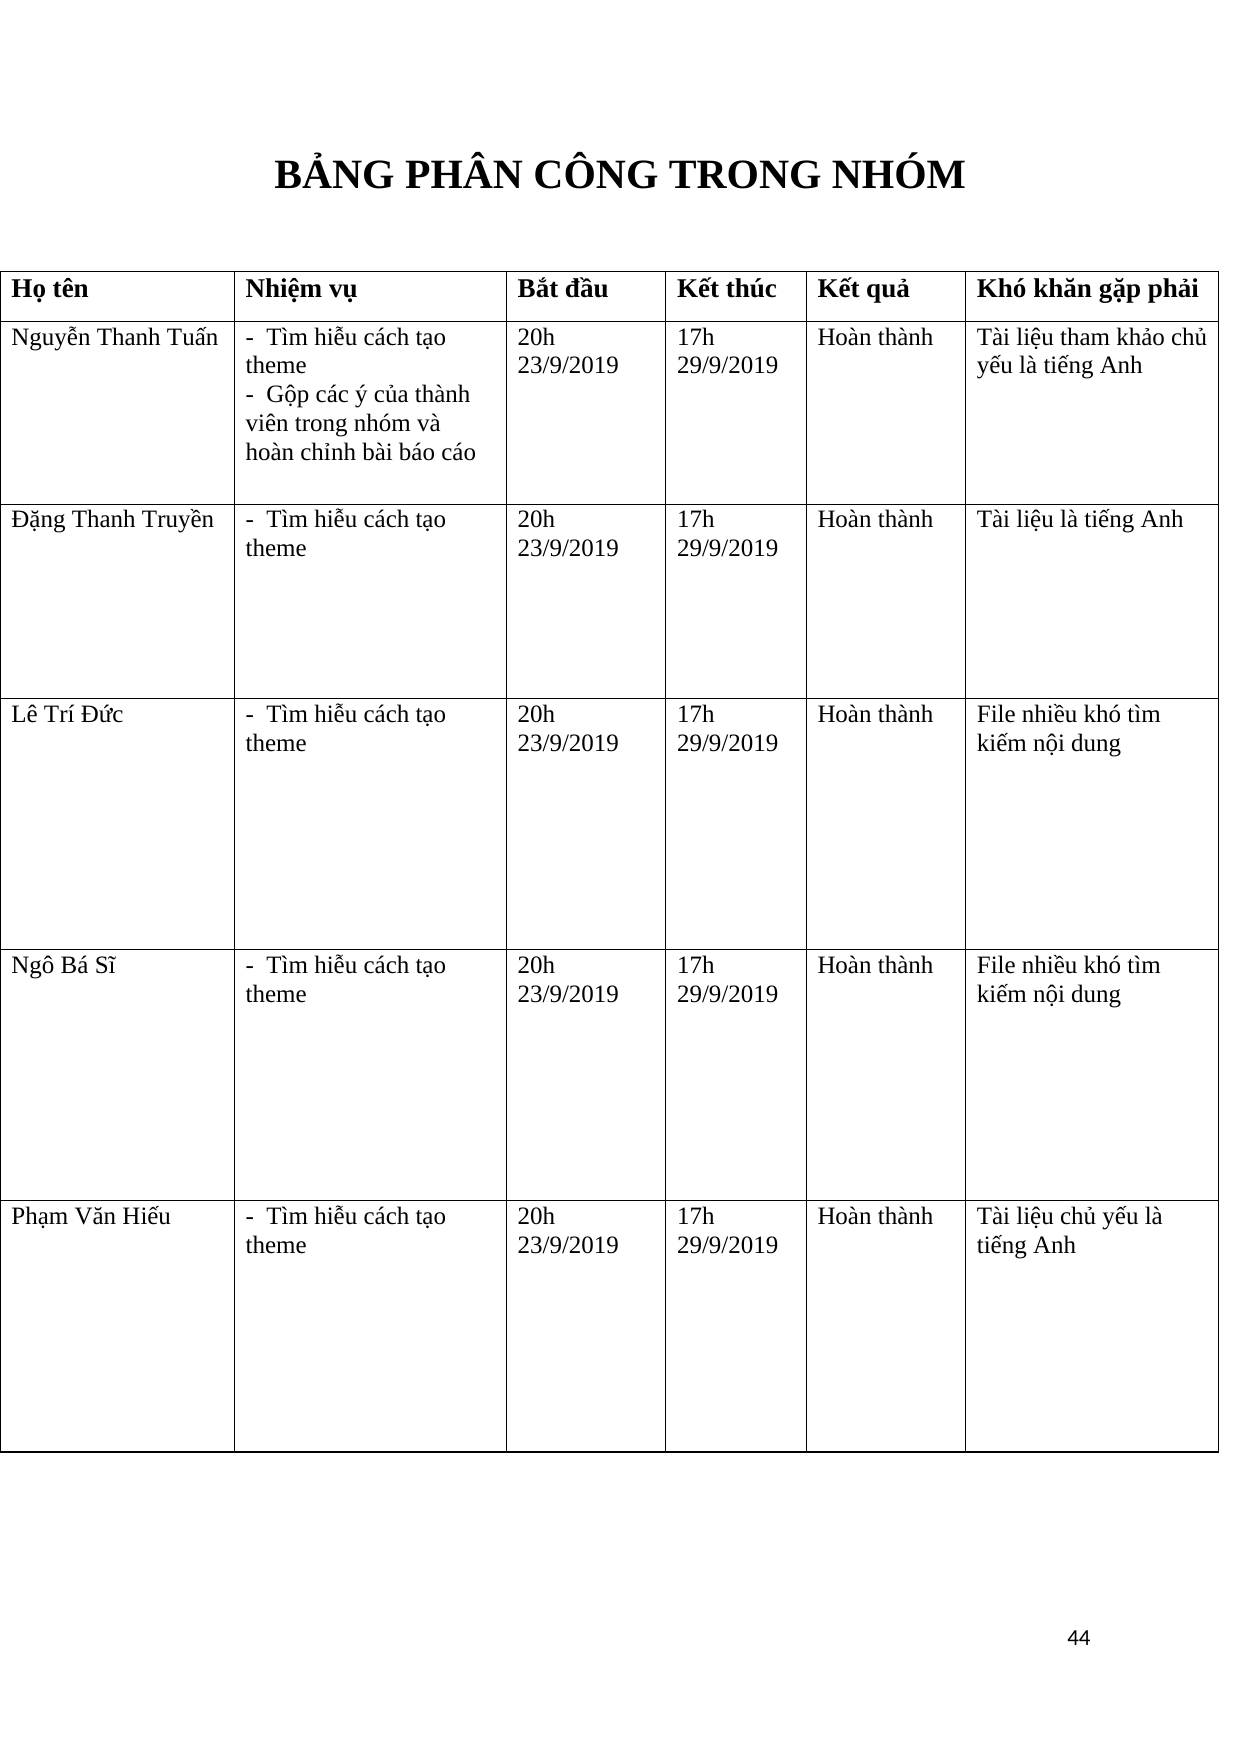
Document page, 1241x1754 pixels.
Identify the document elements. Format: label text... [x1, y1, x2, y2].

table_cell - Tìm hiễu cách tạo theme - Gộp các ý của thành viên trong nhóm và hoàn chỉnh bài báo cáo [235, 322, 506, 503]
table_cell 20h 23/9/2019 [507, 699, 665, 949]
table_header Kết thúc [666, 272, 806, 321]
table_header Họ tên [1, 272, 234, 321]
table_cell Hoàn thành [807, 1201, 965, 1451]
table_cell Hoàn thành [807, 699, 965, 949]
table_cell Hoàn thành [807, 950, 965, 1200]
table_cell Hoàn thành [807, 505, 965, 698]
table_cell - Tìm hiễu cách tạo theme [235, 505, 506, 698]
table_cell Đặng Thanh Truyền [1, 505, 234, 698]
table_cell - Tìm hiễu cách tạo theme [235, 699, 506, 949]
table_cell Tài liệu là tiếng Anh [966, 505, 1218, 698]
table_cell Tài liệu tham khảo chủ yếu là tiếng Anh [966, 322, 1218, 503]
table_cell Lê Trí Đức [1, 699, 234, 949]
table_cell Hoàn thành [807, 322, 965, 503]
table_cell 20h 23/9/2019 [507, 322, 665, 503]
text BẢNG PHÂN CÔNG TRONG NHÓM [150, 150, 1090, 198]
table_cell 20h 23/9/2019 [507, 1201, 665, 1451]
table_cell 17h 29/9/2019 [666, 1201, 806, 1451]
table_header Nhiệm vụ [235, 272, 506, 321]
table_cell 17h 29/9/2019 [666, 699, 806, 949]
table_cell File nhiều khó tìm kiếm nội dung [966, 699, 1218, 949]
table_cell 17h 29/9/2019 [666, 505, 806, 698]
table_cell Nguyễn Thanh Tuấn [1, 322, 234, 503]
table_cell Ngô Bá Sĩ [1, 950, 234, 1200]
table_cell File nhiều khó tìm kiếm nội dung [966, 950, 1218, 1200]
table_cell Tài liệu chủ yếu là tiếng Anh [966, 1201, 1218, 1451]
table_header Kết quả [807, 272, 965, 321]
table_cell 20h 23/9/2019 [507, 950, 665, 1200]
table_header Khó khăn gặp phải [966, 272, 1218, 321]
table_cell 20h 23/9/2019 [507, 505, 665, 698]
table_cell Phạm Văn Hiếu [1, 1201, 234, 1451]
table_cell - Tìm hiễu cách tạo theme [235, 1201, 506, 1451]
table_cell 17h 29/9/2019 [666, 950, 806, 1200]
table_cell 17h 29/9/2019 [666, 322, 806, 503]
table_header Bắt đầu [507, 272, 665, 321]
table_cell - Tìm hiễu cách tạo theme [235, 950, 506, 1200]
